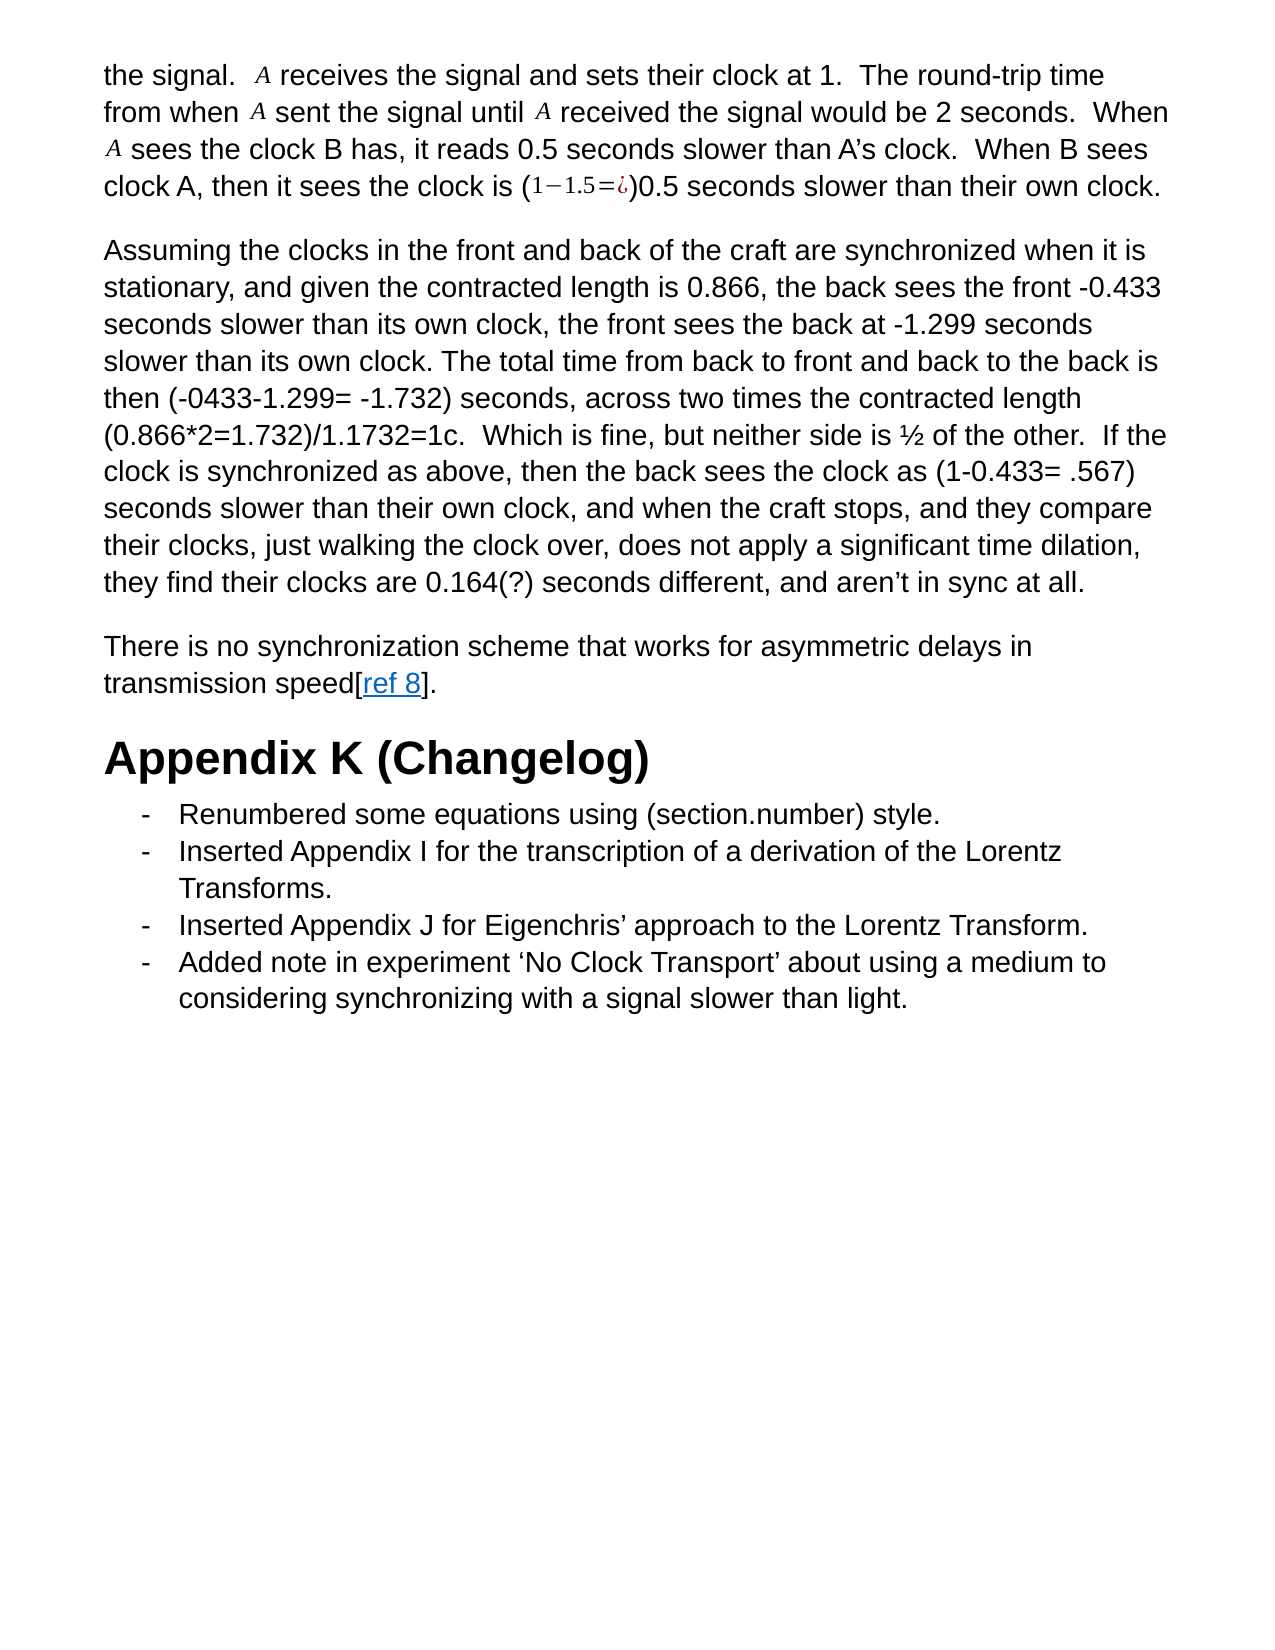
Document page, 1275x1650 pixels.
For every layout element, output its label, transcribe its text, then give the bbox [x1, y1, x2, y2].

list Inserted Appendix I for the transcription of a derivation of the Lorentz Transforms. [141, 834, 1172, 904]
list Renumbered some equations using (section.number) style. [141, 797, 1172, 831]
subtitle Appendix K (Changelog) [103, 730, 1172, 784]
text Assuming the clocks in the front and back of the craft are synchronized when it is stationary, and given the contracted length is 0.866, the back sees the front -0.433 seconds slower than its own clock, the front sees the back at -1.299 seconds slower than its own clock. The total time from back to front and back to the back is then (-0433-1.299= -1.732) seconds, across two times the contracted length (0.866*2=1.732)/1.1732=1c. Which is fine, but neither side is ½ of the other. If the clock is synchronized as above, then the back sees the clock as (1-0.433= .567) seconds slower than their own clock, and when the craft stops, and they compare their clocks, just walking the clock over, does not apply a significant time dilation, they find their clocks are 0.164(?) seconds different, and aren’t in sync at all. [103, 233, 1172, 598]
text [103, 58, 1172, 202]
text There is no synchronization scheme that works for asymmetric delays in transmission speed[ref 8]. [103, 629, 1172, 699]
list Inserted Appendix J for Eigenchris’ approach to the Lorentz Transform. [141, 908, 1172, 941]
list Added note in experiment ‘No Clock Transport’ about using a medium to considering synchronizing with a signal slower than light. [141, 945, 1172, 1015]
